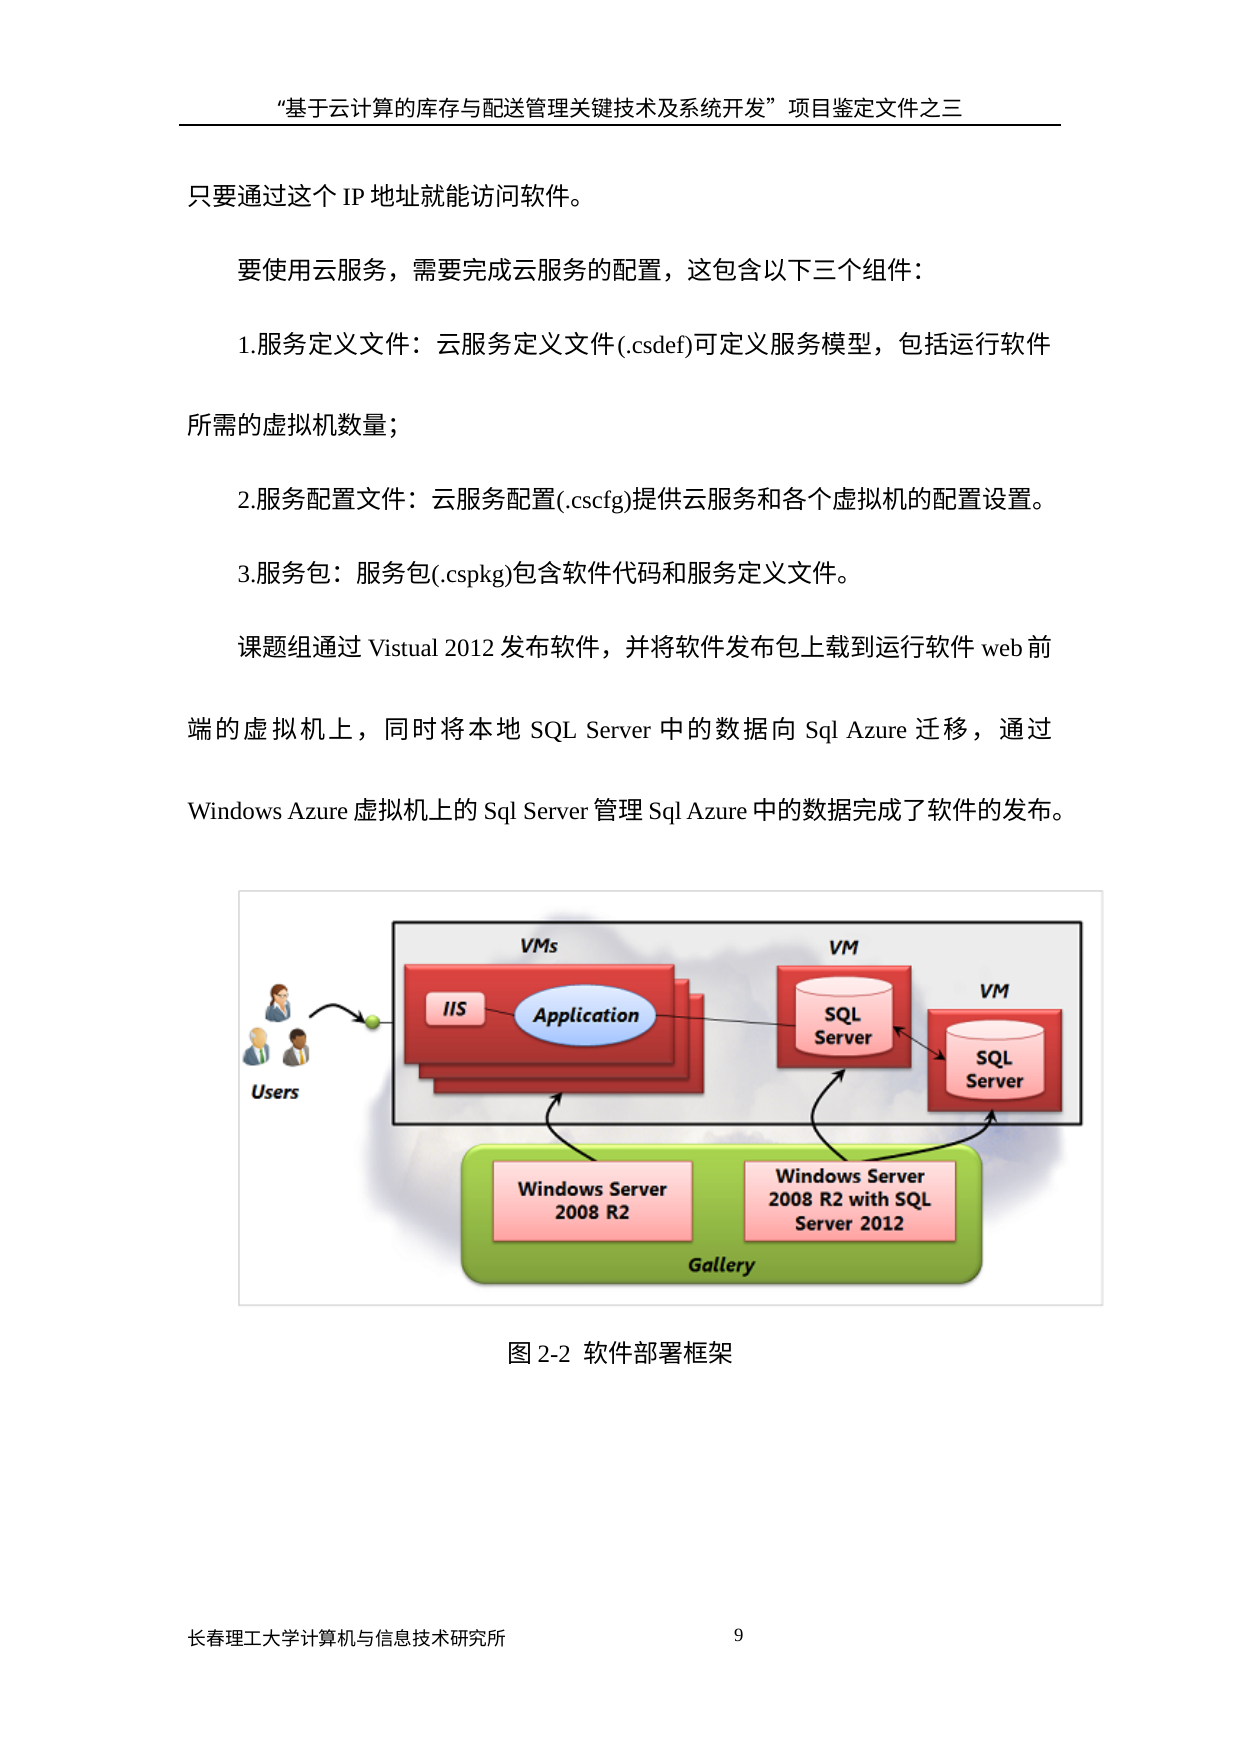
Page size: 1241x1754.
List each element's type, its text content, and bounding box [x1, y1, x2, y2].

text 要使用云服务，需要完成云服务的配置，这包含以下三个组件： [187, 236, 1053, 301]
text 2.服务配置文件：云服务配置(.cscfg)提供云服务和各个虚拟机的配置设置。 [187, 465, 1053, 530]
text 1.服务定义文件：云服务定义文件(.csdef)可定义服务模型，包括运行软件所需的虚拟机数量； [187, 310, 1053, 456]
text 3.服务包：服务包(.cspkg)包含软件代码和服务定义文件。 [187, 539, 1053, 604]
picture [237, 889, 1104, 1309]
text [187, 162, 1053, 227]
text 图2-2 软件部署框架 [187, 1319, 1053, 1384]
text 课题组通过Vistual 2012发布软件，并将软件发布包上载到运行软件web前端的虚拟机上，同时将本地SQL Server中的数据向Sql Azure迁移，通过Windows Azure虚拟机上的Sql Server管理Sql Azure中的数据完成了软件的发布。 [187, 613, 1053, 841]
